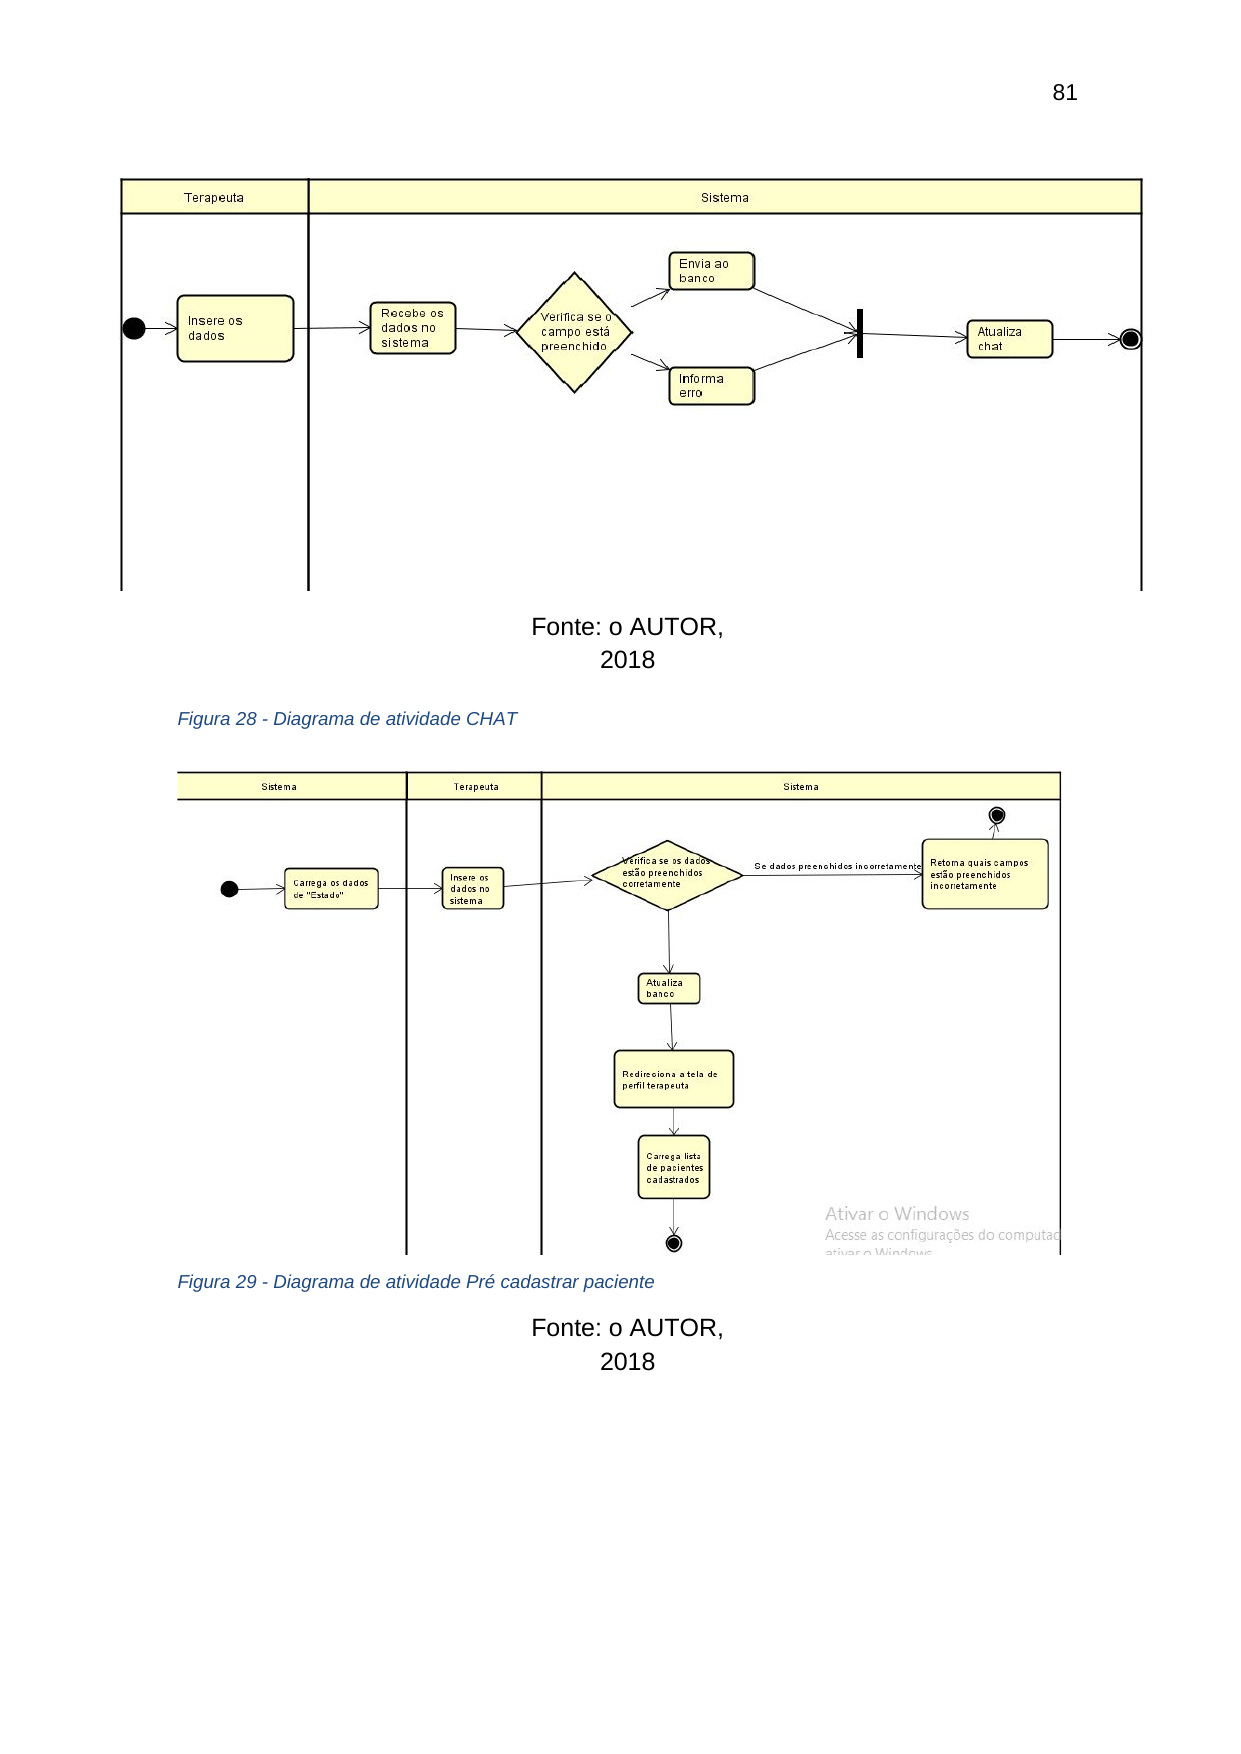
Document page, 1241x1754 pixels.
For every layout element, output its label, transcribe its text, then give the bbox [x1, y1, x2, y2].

text Fonte: o AUTOR, [177, 612, 1078, 640]
text Fonte: o AUTOR, [177, 1313, 1078, 1342]
text Figura 29 - Diagrama de atividade Pré cadastrar paciente [177, 1271, 1078, 1293]
text 2018 [177, 644, 1078, 673]
picture [118, 177, 1148, 591]
picture [177, 771, 1062, 1255]
text Figura 28 - Diagrama de atividade CHAT [177, 708, 1078, 729]
text 2018 [177, 1346, 1078, 1375]
